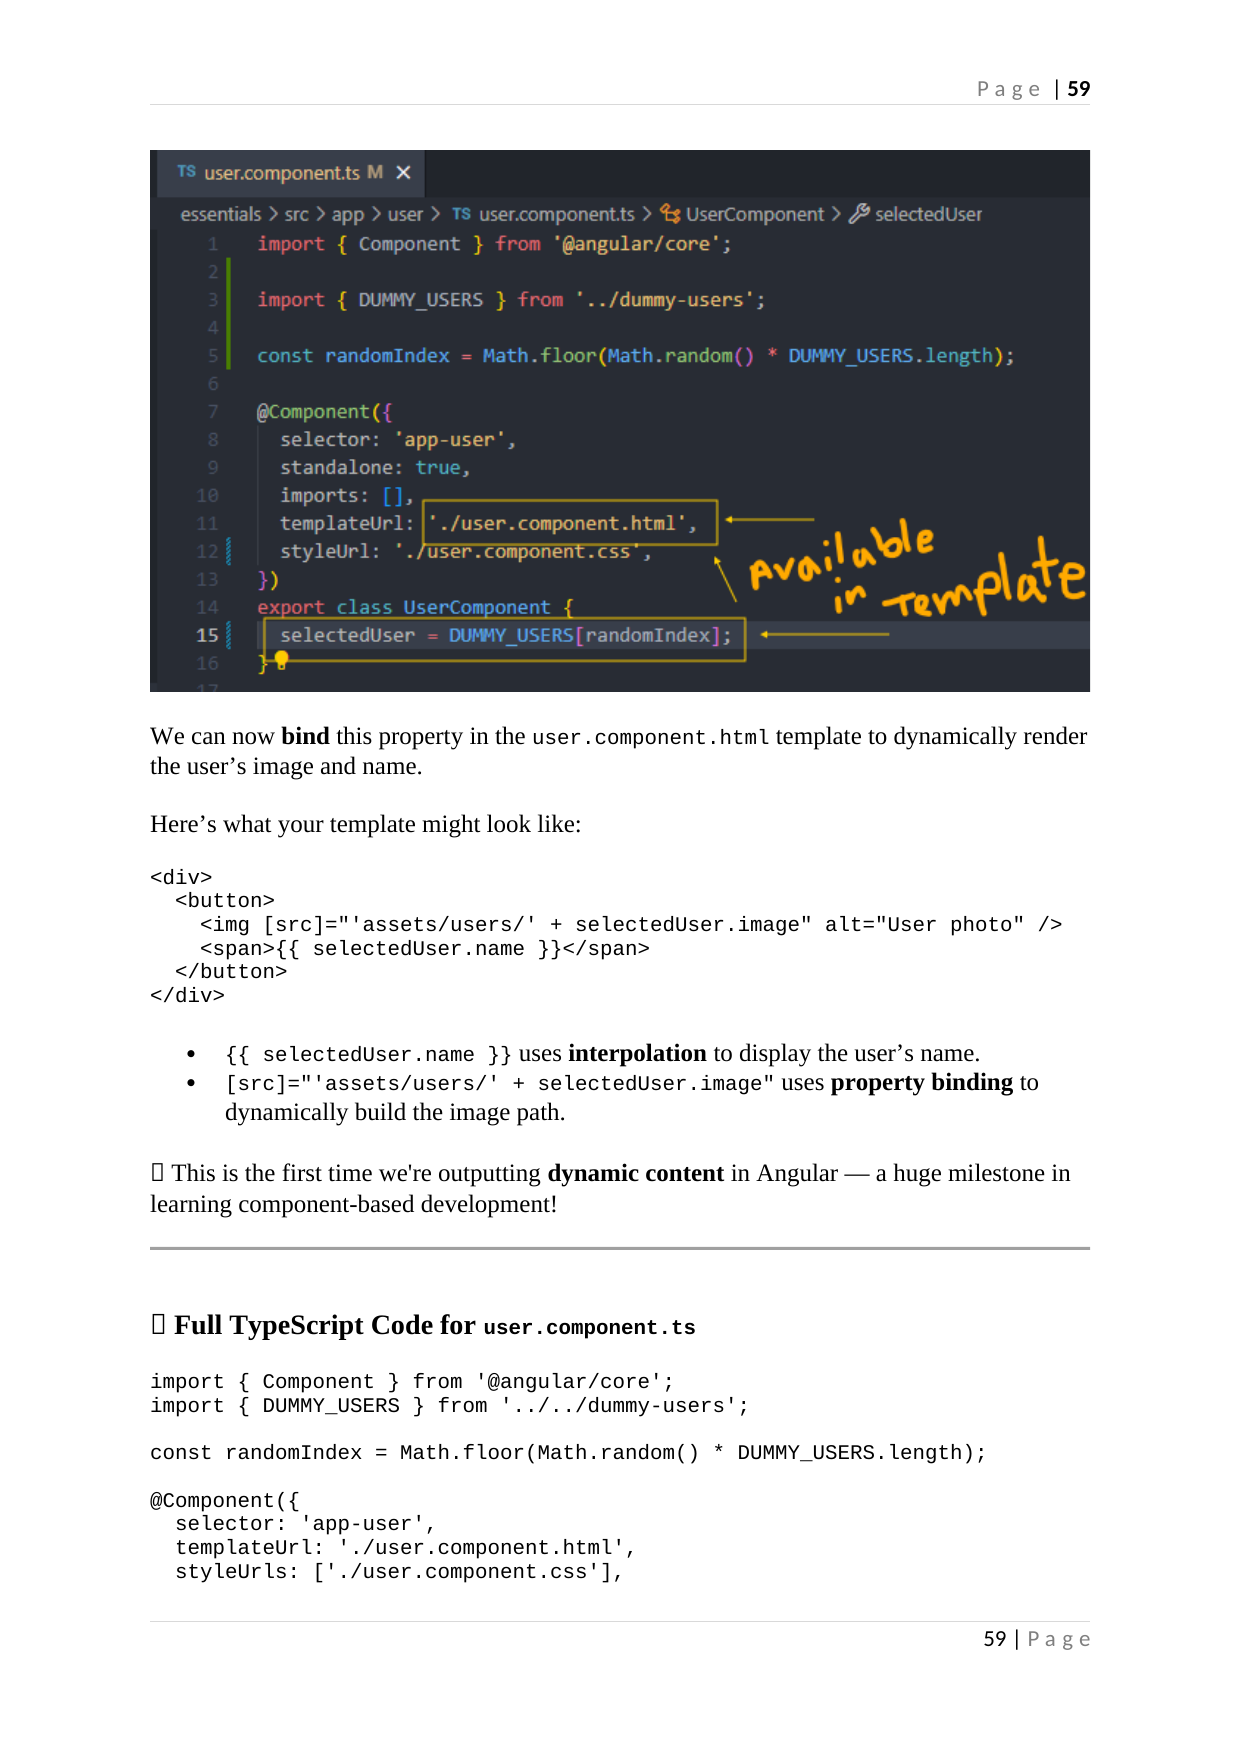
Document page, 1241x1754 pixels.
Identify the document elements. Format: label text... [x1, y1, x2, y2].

text @Component({ [150, 1490, 1090, 1513]
text <button> [150, 890, 1090, 914]
text import { Component } from '@angular/core'; [150, 1371, 1090, 1395]
list {{ selectedUser.name }} uses interpolation to display the user’s name. [187, 1038, 1090, 1067]
text import { DUMMY_USERS } from '../../dummy-users'; [150, 1395, 1090, 1419]
text selector: 'app-user', [150, 1513, 1090, 1537]
text Here’s what your template might look like: [150, 809, 1090, 837]
text styleUrls: ['./user.component.css'], [150, 1561, 1090, 1584]
text </div> [150, 985, 1090, 1008]
text <img [src]="'assets/users/' + selectedUser.image" alt="User photo" /> [150, 914, 1090, 938]
text 📄 Full TypeScript Code for user.component.ts [150, 1304, 1090, 1342]
text We can now bind this property in the user.component.html template to dynamically render the user’s image and name. [150, 721, 1090, 779]
text templateUrl: './user.component.html', [150, 1537, 1090, 1561]
text <span>{{ selectedUser.name }}</span> [150, 938, 1090, 961]
text const randomIndex = Math.floor(Math.random() * DUMMY_USERS.length); [150, 1442, 1090, 1466]
text ✅ This is the first time we're outputting dynamic content in Angular — a huge milestone in learning component-based development! [150, 1155, 1090, 1218]
text </button> [150, 961, 1090, 985]
text <div> [150, 867, 1090, 890]
picture [150, 150, 1091, 692]
list [src]="'assets/users/' + selectedUser.image" uses property binding to dynamically build the image path. [187, 1067, 1090, 1126]
